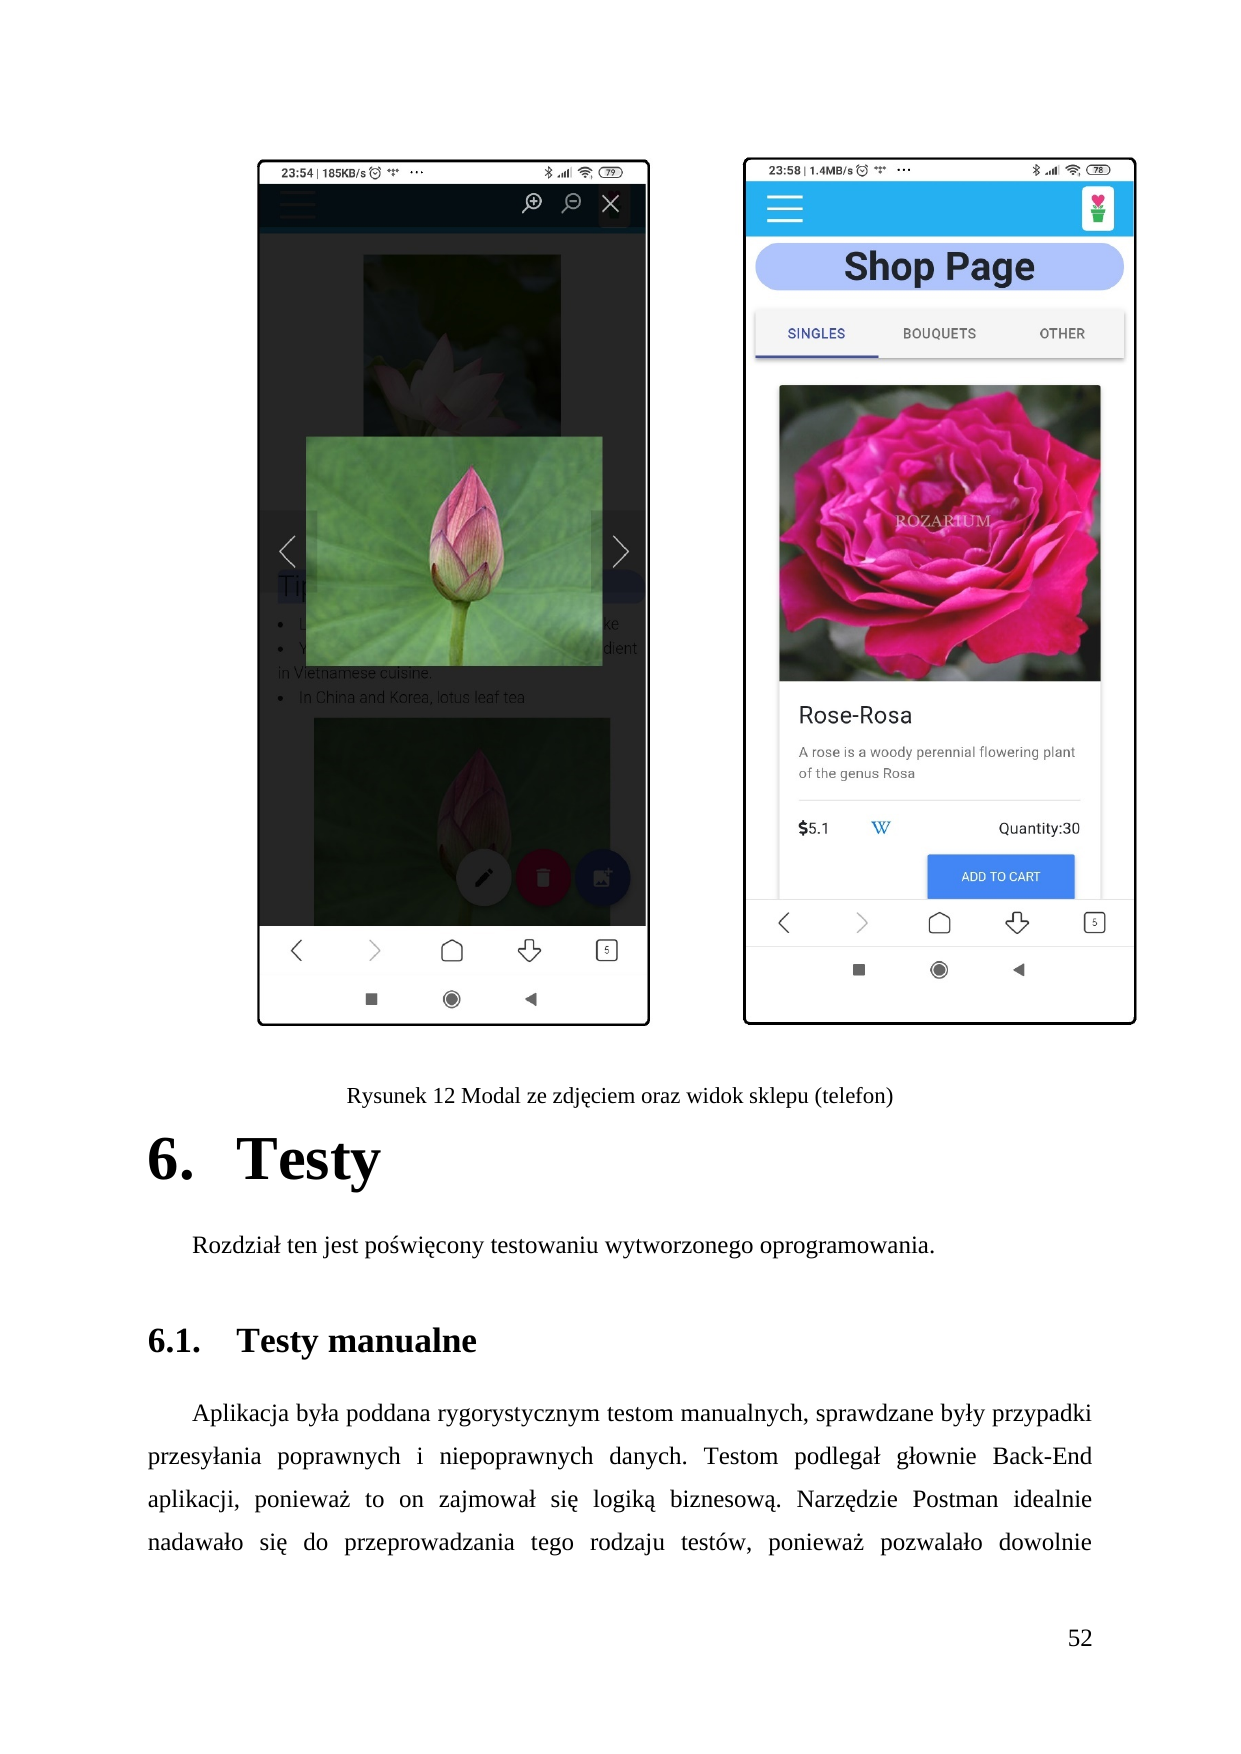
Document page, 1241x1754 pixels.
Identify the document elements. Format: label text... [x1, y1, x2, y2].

text Testy [148, 1121, 1093, 1193]
text Testy manualne [148, 1319, 1093, 1360]
text Rysunek 12 Modal ze zdjęciem oraz widok sklepu (telefon) [148, 1082, 1093, 1108]
picture [221, 147, 1167, 1047]
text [148, 1398, 1093, 1556]
text Rozdział ten jest poświęcony testowaniu wytworzonego oprogramowania. [148, 1231, 1093, 1259]
